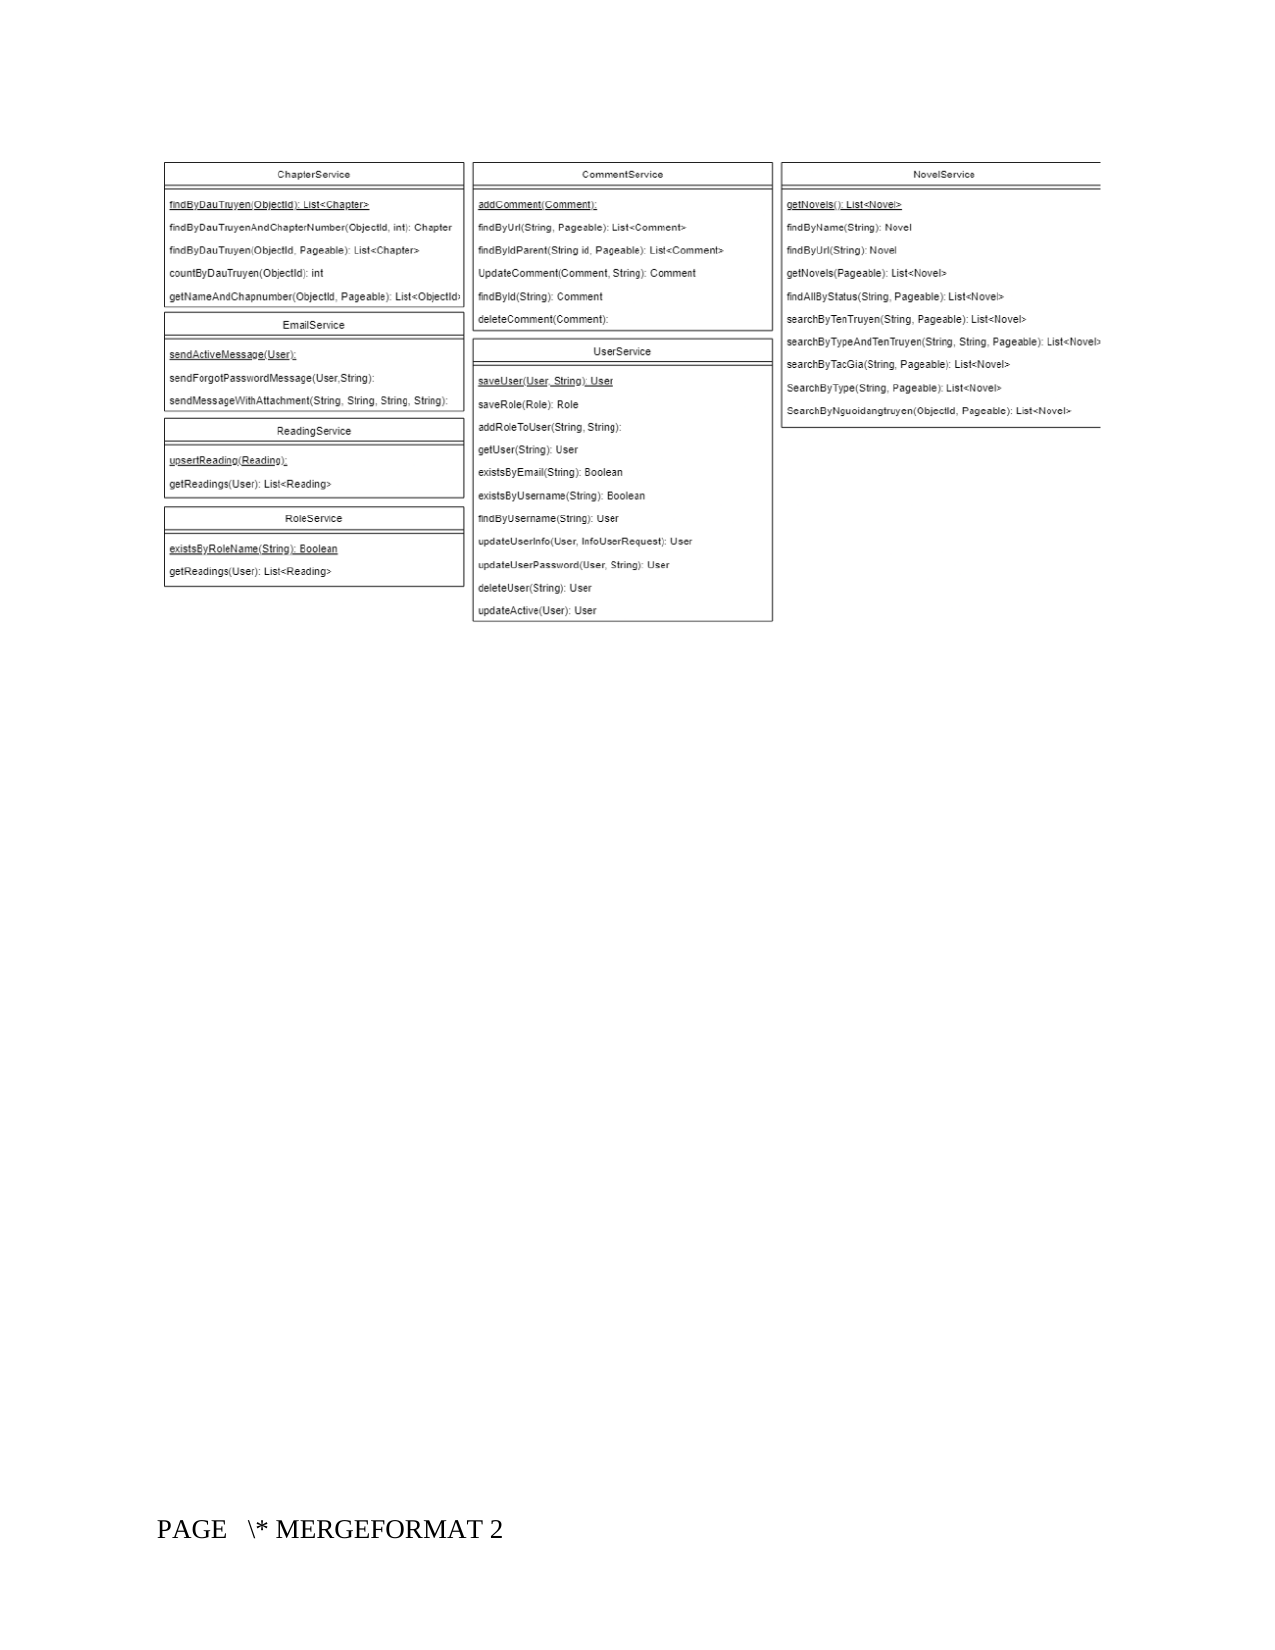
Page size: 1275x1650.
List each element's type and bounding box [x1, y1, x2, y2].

picture [150, 150, 1125, 856]
